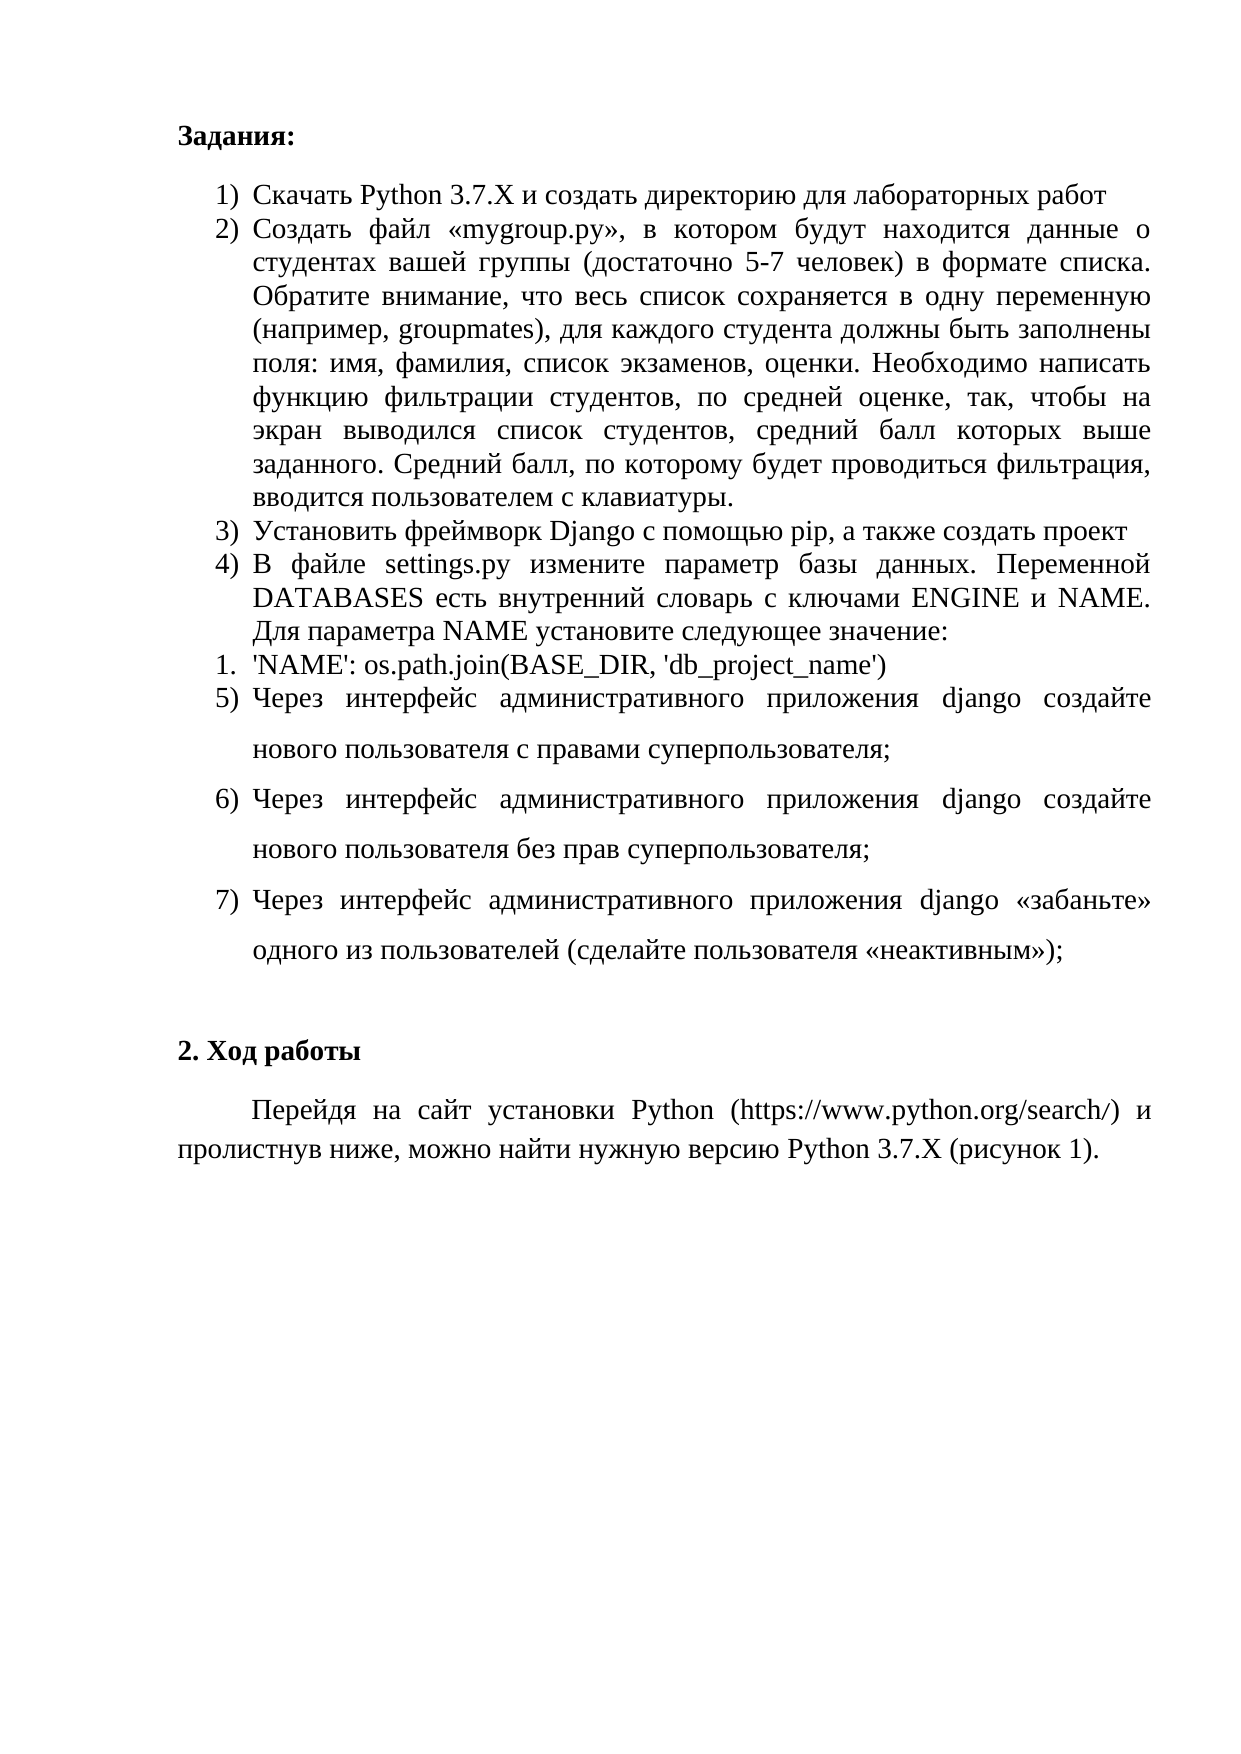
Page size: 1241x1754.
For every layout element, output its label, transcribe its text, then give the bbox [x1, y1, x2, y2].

list Установить фреймворк Django с помощью pip, а также создать проект [215, 513, 1152, 546]
text Задания: [177, 118, 1152, 152]
list Через интерфейс административного приложения django «забаньте» одного из пользователей (сделайте пользователя «неактивным»); [215, 882, 1152, 966]
list В файле settings.py измените параметр базы данных. Переменной DATABASES есть внутренний словарь с ключами ENGINE и NAME. Для параметра NAME установите следующее значение: [215, 546, 1152, 647]
list Скачать Python 3.7.X и создать директорию для лабораторных работ [215, 177, 1152, 211]
text Перейдя на сайт установки Python (https://www.python.org/search/) и пролистнув ниже, можно найти нужную версию Python 3.7.X (рисунок 1). [177, 1092, 1152, 1164]
list Через интерфейс административного приложения django создайте нового пользователя без прав суперпользователя; [215, 781, 1152, 865]
list 'NAME': os.path.join(BASE_DIR, 'db_project_name') [215, 647, 1152, 681]
text 2. Ход работы [177, 1033, 1152, 1066]
list Через интерфейс административного приложения django создайте нового пользователя с правами суперпользователя; [215, 681, 1152, 764]
list Создать файл «mygroup.py», в котором будут находится данные о студентах вашей группы (достаточно 5-7 человек) в формате списка. Обратите внимание, что весь список сохраняется в одну переменную (например, groupmates), для каждого студента должны быть заполнены поля: имя, фамилия, список экзаменов, оценки. Необходимо написать функцию фильтрации студентов, по средней оценке, так, чтобы на экран выводился список студентов, средний балл которых выше заданного. Средний балл, по которому будет проводиться фильтрация, вводится пользователем с клавиатуры. [215, 211, 1152, 513]
